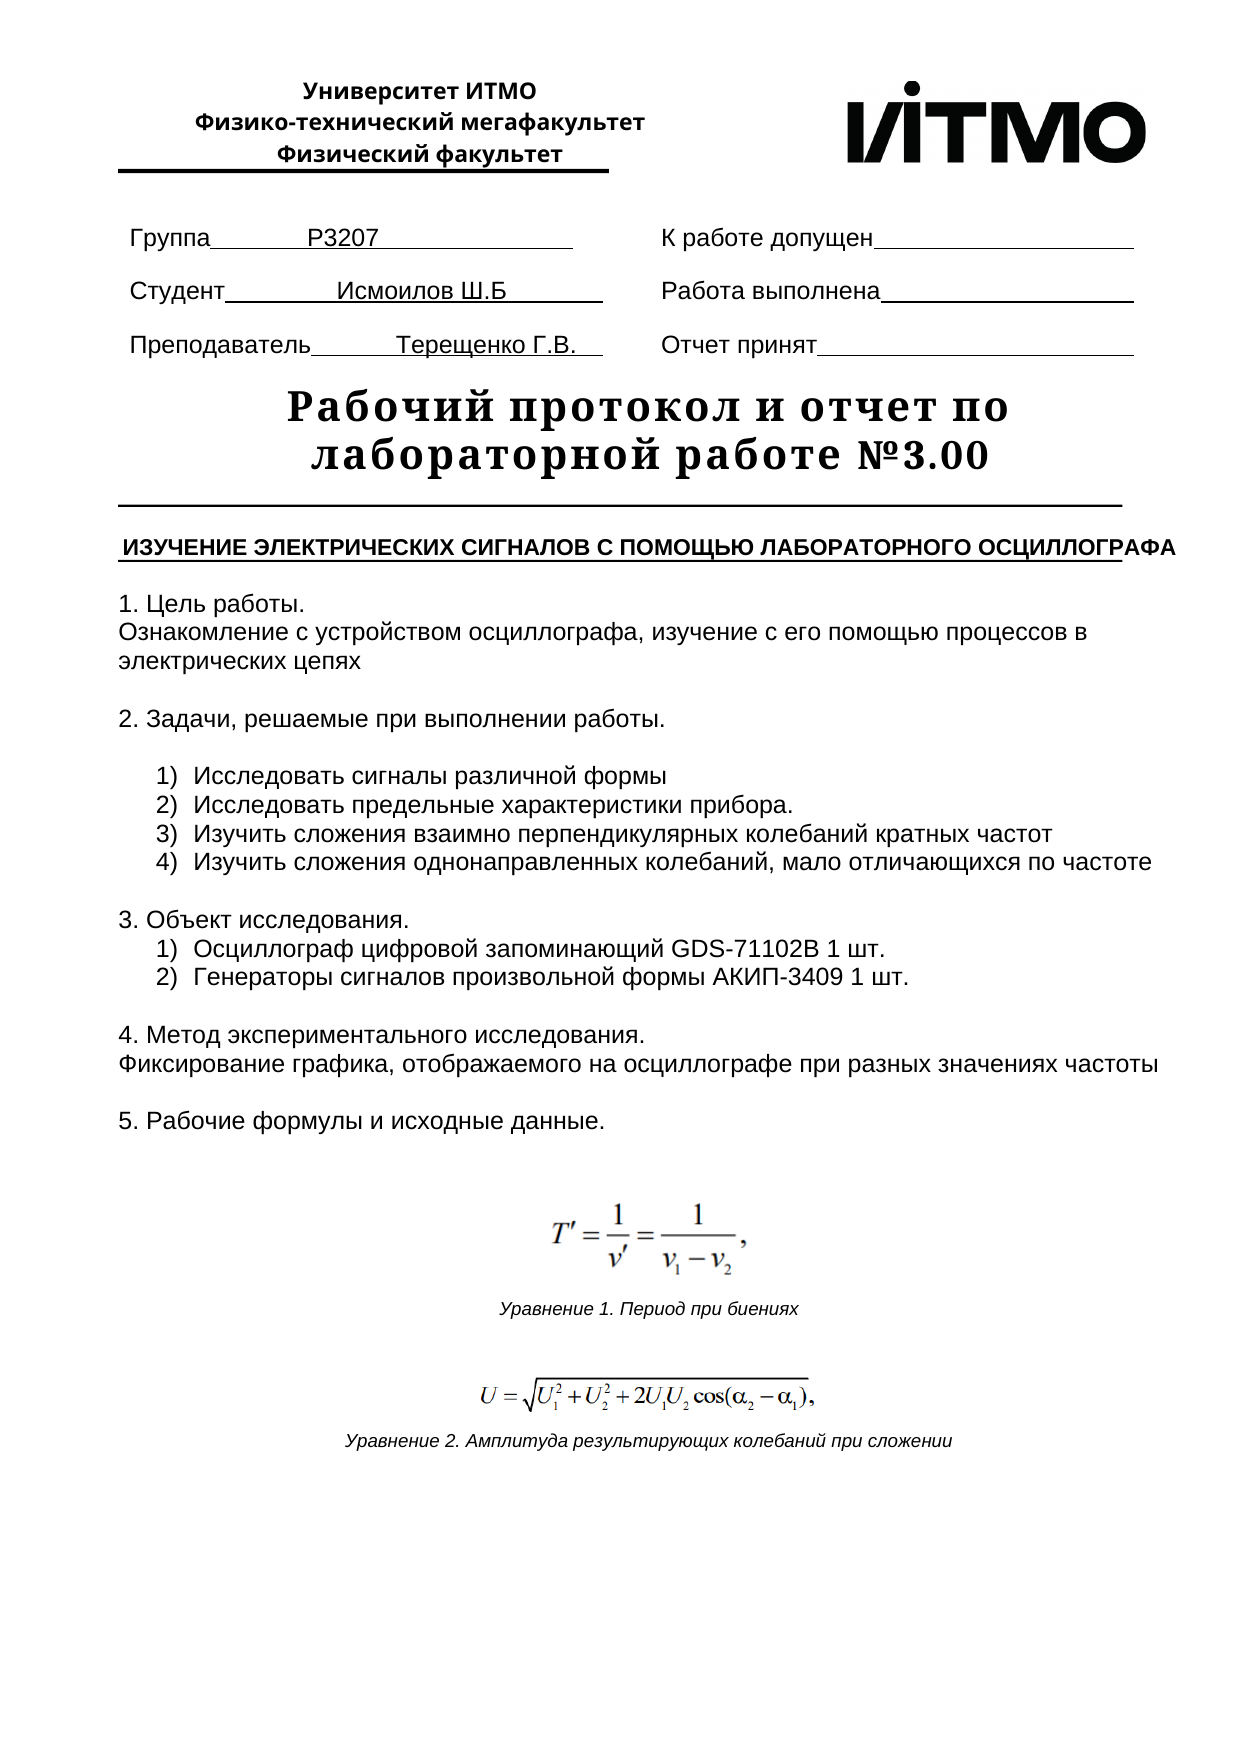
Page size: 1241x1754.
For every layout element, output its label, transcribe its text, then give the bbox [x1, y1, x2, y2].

text 1. Цель работы. [118, 588, 1181, 617]
text Фиксирование графика, отображаемого на осциллографе при разных значениях частоты [118, 1048, 1181, 1077]
text 4. Метод экспериментального исследования. [118, 1020, 1181, 1048]
list Изучить сложения однонаправленных колебаний, мало отличающихся по частоте [156, 847, 1181, 876]
table_header К работе допущен [650, 198, 1181, 251]
table_header Группа P3207 [118, 198, 649, 251]
text 2. Задачи, решаемые при выполнении работы. [118, 703, 1181, 732]
text 5. Рабочие формулы и исходные данные. [118, 1106, 1181, 1135]
text Рабочий протокол и отчет по лабораторной работе №3.00 [118, 384, 1181, 480]
table_cell Преподаватель Терещенко Г.В. [118, 305, 649, 359]
text ИЗУЧЕНИЕ ЭЛЕКТРИЧЕСКИХ СИГНАЛОВ С ПОМОЩЬЮ ЛАБОРАТОРНОГО ОСЦИЛЛОГРАФА [118, 533, 1181, 560]
text Уравнение 2. Амплитуда результирующих колебаний при сложении [118, 1429, 1181, 1451]
text Ознакомление с устройством осциллографа, изучение с его помощью процессов в электрических цепях [118, 617, 1181, 675]
list Исследовать сигналы различной формы [156, 761, 1181, 790]
list Изучить сложения взаимно перпендикулярных колебаний кратных частот [156, 818, 1181, 847]
list Осциллограф цифровой запоминающий GDS-71102B 1 шт. [156, 933, 1181, 962]
table_cell Отчет принят [650, 305, 1181, 359]
picture [508, 1163, 791, 1298]
text 3. Объект исследования. [118, 905, 1181, 933]
list Генераторы сигналов произвольной формы АКИП-3409 1 шт. [156, 962, 1181, 991]
text Уравнение 1. Период при биениях [118, 1297, 1181, 1319]
list Исследовать предельные характеристики прибора. [156, 790, 1181, 818]
picture [847, 81, 1146, 163]
table_cell Студент Исмоилов Ш.Б [118, 251, 649, 305]
table_cell Работа выполнена [650, 251, 1181, 305]
picture [463, 1368, 836, 1430]
